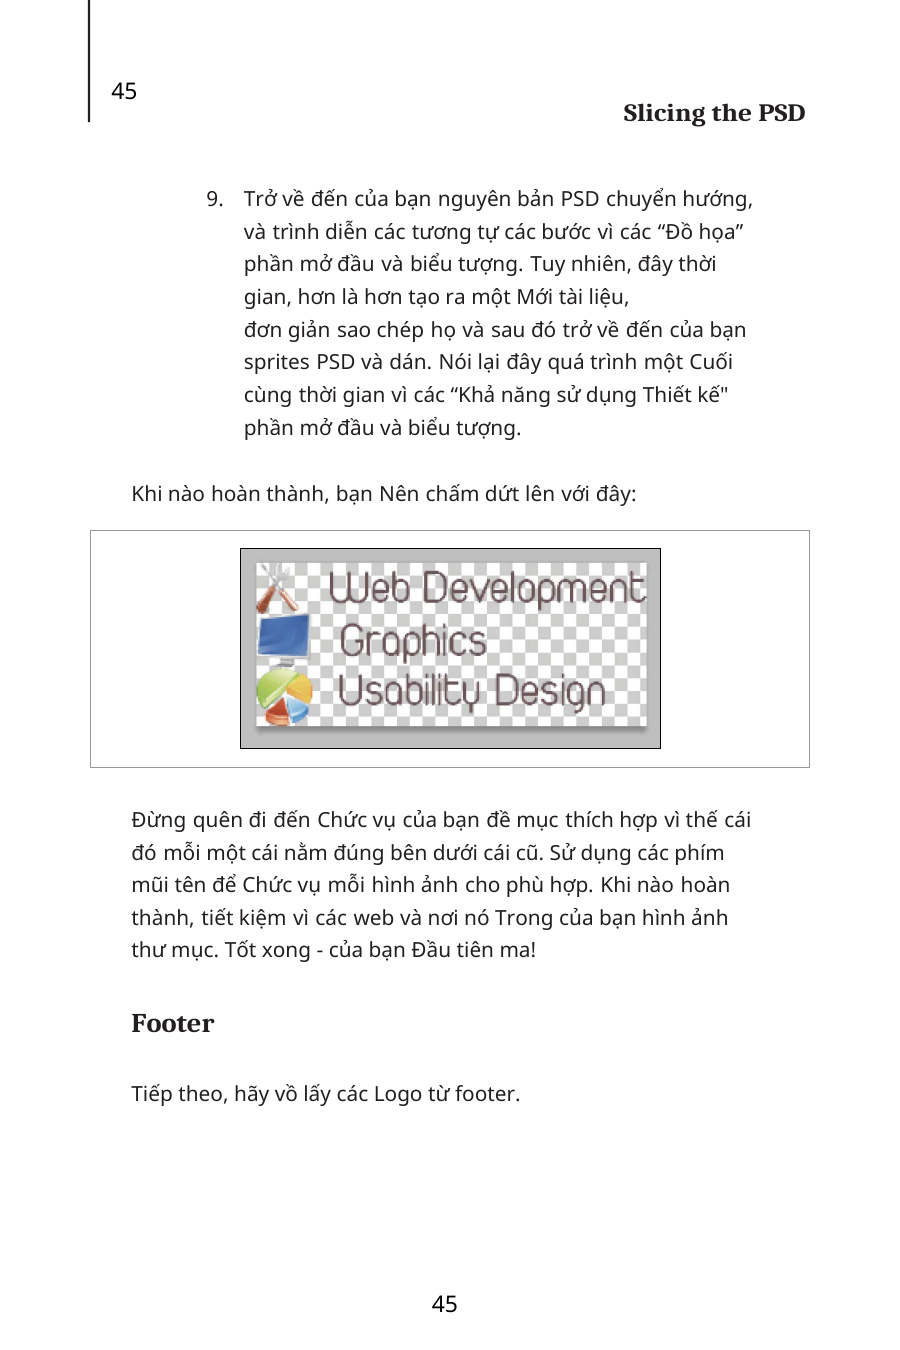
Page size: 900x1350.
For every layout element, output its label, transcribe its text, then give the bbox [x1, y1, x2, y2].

subtitle Footer [131, 1008, 889, 1039]
text Khi nào hoàn thành, bạn Nên chấm dứt lên với đây: [131, 479, 889, 507]
text Tiếp theo, hãy vồ lấy các Logo từ footer. [131, 1079, 889, 1107]
picture [241, 549, 660, 748]
text đơn giản sao chép họ và sau đó trở về đến của bạn sprites PSD và dán. Nói lại đây quá trình một Cuối cùng thời gian vì các “Khả năng sử dụng Thiết kế" phần mở đầu và biểu tượng. [244, 315, 768, 441]
list Trở về đến của bạn nguyên bản PSD chuyển hướng, và trình diễn các tương tự các bước vì các “Đồ họa” phần mở đầu và biểu tượng. Tuy nhiên, đây thời gian, hơn là hơn tạo ra một Mới tài liệu, [206, 184, 757, 311]
text Đừng quên đi đến Chức vụ của bạn đề mục thích hợp vì thế cái đó mỗi một cái nằm đúng bên dưới cái cũ. Sử dụng các phím mũi tên để Chức vụ mỗi hình ảnh cho phù hợp. Khi nào hoàn thành, tiết kiệm vì các web và nơi nó Trong của bạn hình ảnh thư mục. Tốt xong - của bạn Đầu tiên ma! [131, 805, 755, 964]
